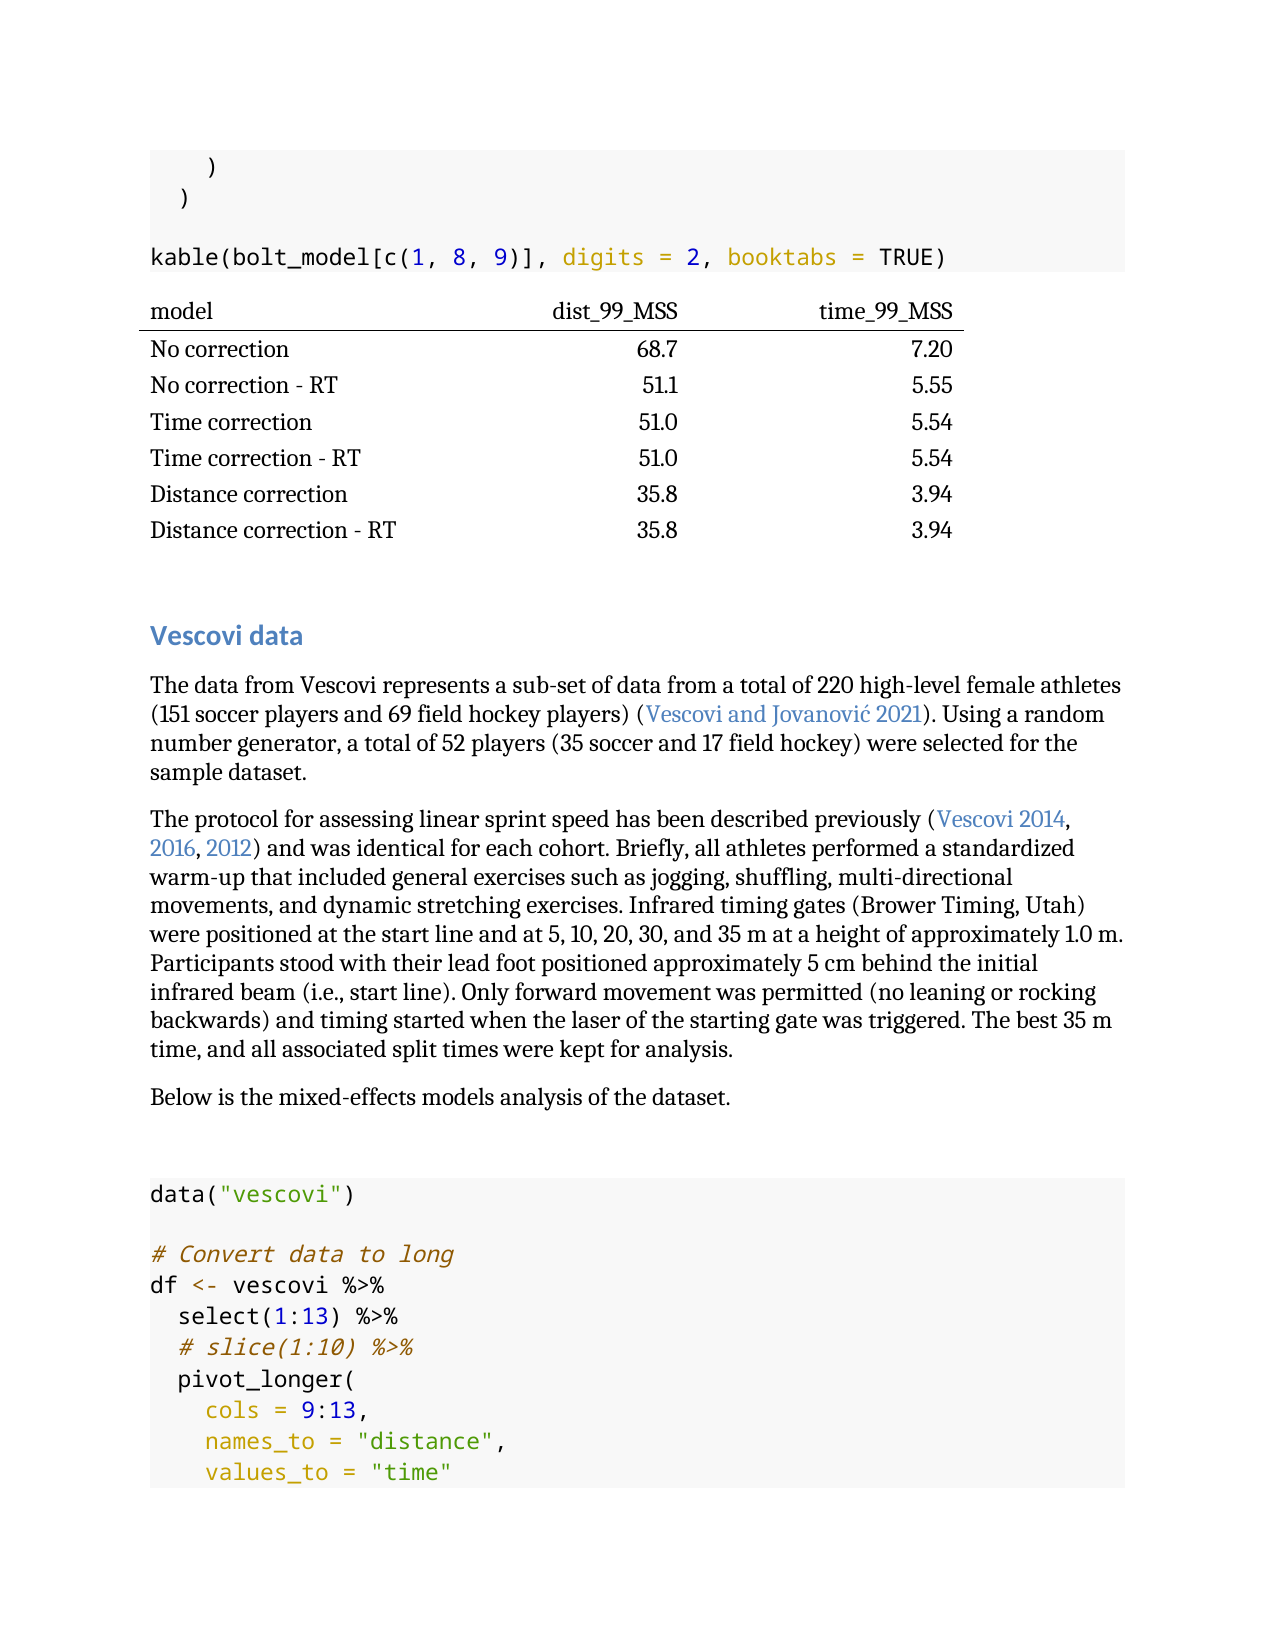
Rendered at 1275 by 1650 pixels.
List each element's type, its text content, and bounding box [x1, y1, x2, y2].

table_cell 3.94 [689, 476, 964, 512]
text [150, 1178, 1125, 1488]
table_cell 35.8 [414, 476, 689, 512]
text The data from Vescovi represents a sub-set of data from a total of 220 high-level female athletes (151 soccer players and 69 field hockey players) (Vescovi and Jovanović 2021). Using a random number generator, a total of 52 players (35 soccer and 17 field hockey) were selected for the sample dataset. [150, 671, 1125, 786]
table_header time_99_MSS [689, 293, 964, 329]
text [150, 150, 1125, 272]
table_cell No correction - RT [139, 368, 414, 404]
table_cell Distance correction [139, 476, 414, 512]
table_cell 5.54 [689, 440, 964, 476]
table_cell 68.7 [414, 331, 689, 367]
table_cell No correction [139, 331, 414, 367]
table_cell 7.20 [689, 331, 964, 367]
subtitle Vescovi data [150, 617, 1125, 653]
table_cell Time correction - RT [139, 440, 414, 476]
table_cell 51.1 [414, 368, 689, 404]
table_cell 51.0 [414, 404, 689, 440]
table_cell 5.54 [689, 404, 964, 440]
table_cell Time correction [139, 404, 414, 440]
table_cell Distance correction - RT [139, 513, 414, 549]
text Below is the mixed-effects models analysis of the dataset. [150, 1083, 1125, 1111]
table_header model [139, 293, 414, 329]
table_cell 35.8 [414, 513, 689, 549]
table_cell 51.0 [414, 440, 689, 476]
table_cell 3.94 [689, 513, 964, 549]
text The protocol for assessing linear sprint speed has been described previously (Vescovi 2014, 2016, 2012) and was identical for each cohort. Briefly, all athletes performed a standardized warm-up that included general exercises such as jogging, shuffling, multi-directional movements, and dynamic stretching exercises. Infrared timing gates (Brower Timing, Utah) were positioned at the start line and at 5, 10, 20, 30, and 35 m at a height of approximately 1.0 m. Participants stood with their lead foot positioned approximately 5 cm behind the initial infrared beam (i.e., start line). Only forward movement was permitted (no leaning or rocking backwards) and timing started when the laser of the starting gate was triggered. The best 35 m time, and all associated split times were kept for analysis. [150, 805, 1125, 1064]
table_header dist_99_MSS [414, 293, 689, 329]
table_cell 5.55 [689, 368, 964, 404]
